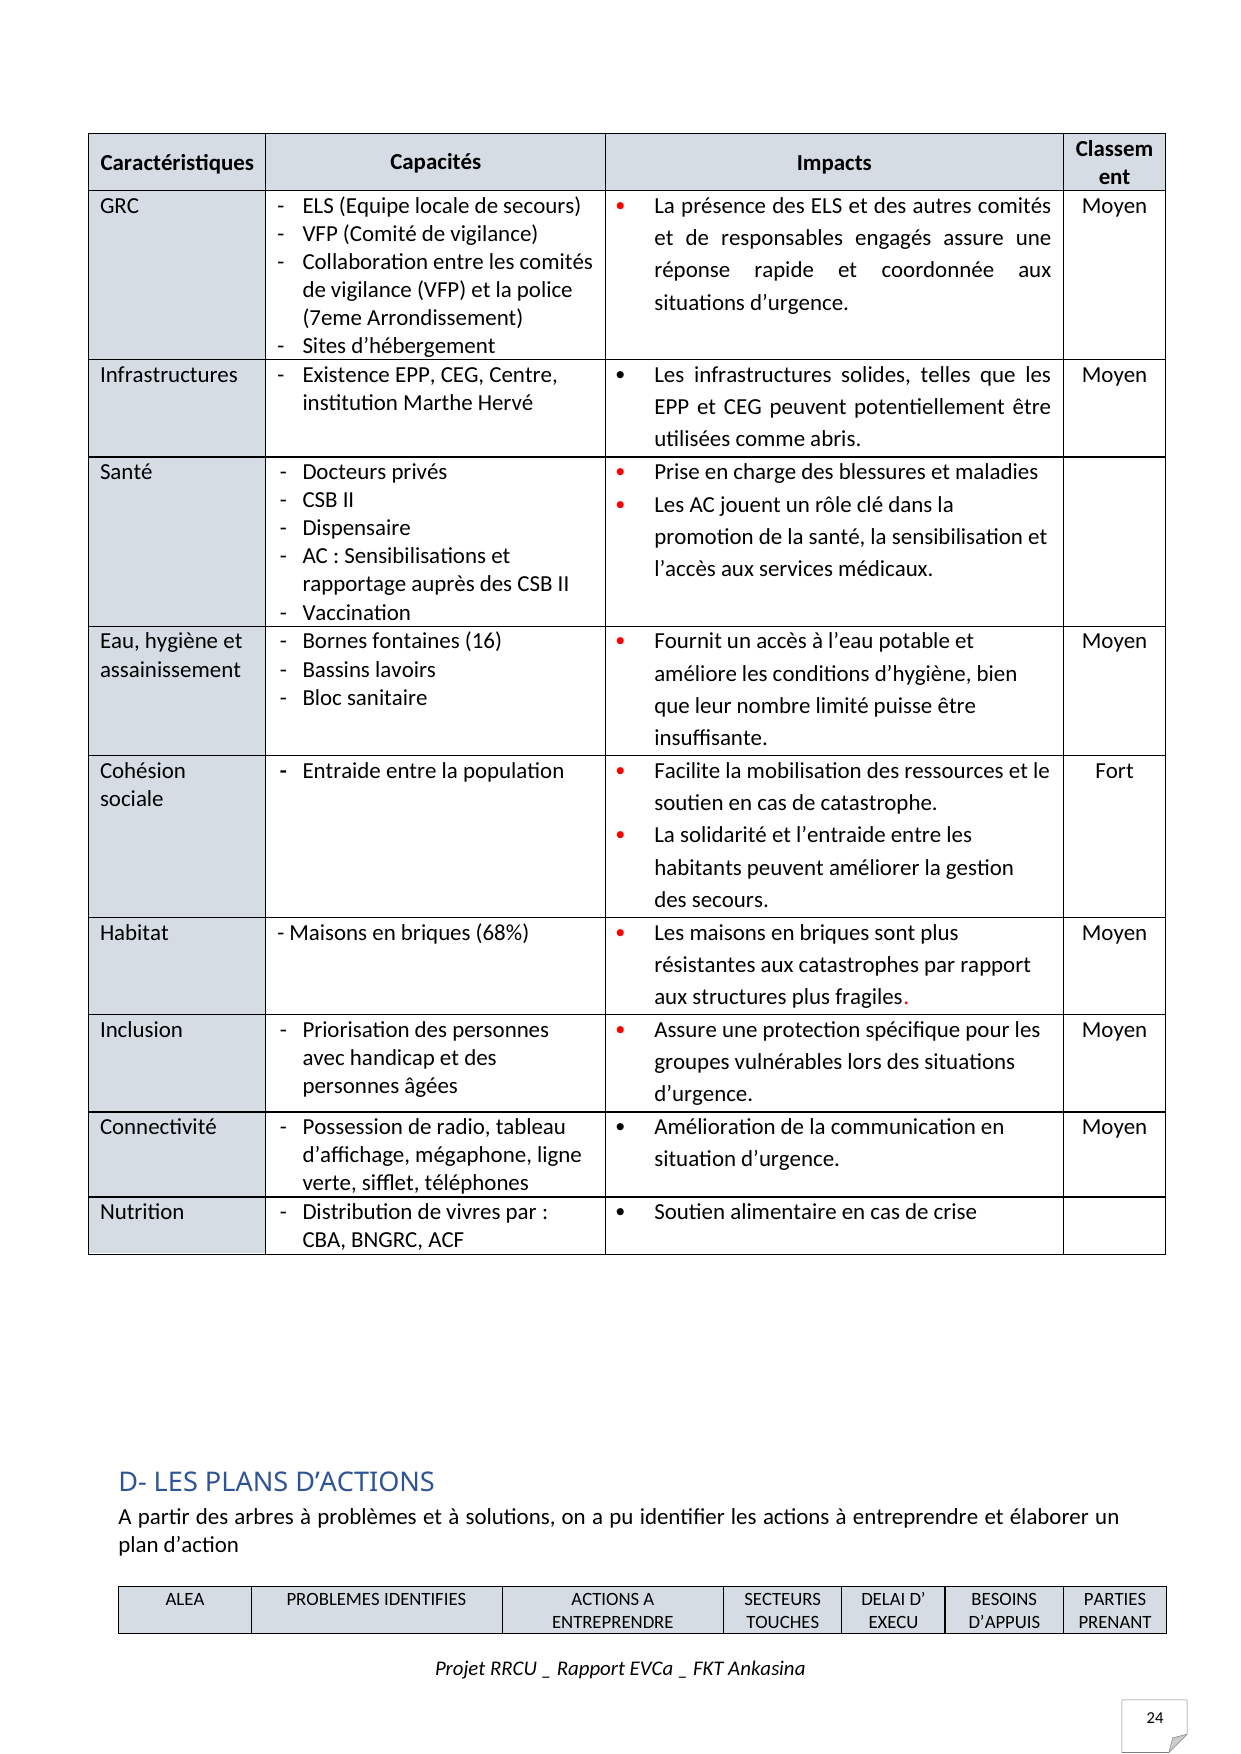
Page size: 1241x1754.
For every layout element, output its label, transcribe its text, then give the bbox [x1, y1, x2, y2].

table_cell Assure une protection spécifique pour les groupes vulnérables lors des situations d’urgence. [606, 1015, 1063, 1111]
table_cell Moyen [1064, 360, 1165, 456]
table_cell [1064, 458, 1165, 626]
table_cell Moyen [1064, 1015, 1165, 1111]
table_cell Possession de radio, tableau d’affichage, mégaphone, ligne verte, sifflet, téléphones [266, 1113, 605, 1196]
table_cell Les infrastructures solides, telles que les EPP et CEG peuvent potentiellement être utilisées comme abris. [606, 360, 1063, 456]
table_header Caractéristiques [89, 134, 265, 190]
table_cell Docteurs privés CSB II Dispensaire AC : Sensibilisations et rapportage auprès des CSB II Vaccination [266, 458, 605, 626]
subtitle D- LES PLANS D’ACTIONS [118, 1462, 1122, 1499]
table_header SECTEURS TOUCHES [724, 1587, 841, 1633]
table_cell Fort [1064, 756, 1165, 917]
text A partir des arbres à problèmes et à solutions, on a pu identifier les actions à entreprendre et élaborer un plan d’action [118, 1502, 1122, 1558]
table_cell La présence des ELS et des autres comités et de responsables engagés assure une réponse rapide et coordonnée aux situations d’urgence. [606, 191, 1063, 359]
table_header Classement [1064, 134, 1165, 190]
table_cell Priorisation des personnes avec handicap et des personnes âgées [266, 1015, 605, 1111]
table_cell - Maisons en briques (68%) [266, 918, 605, 1014]
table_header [252, 1587, 502, 1633]
table_cell Les maisons en briques sont plus résistantes aux catastrophes par rapport aux structures plus fragiles. [606, 918, 1063, 1014]
table_cell Nutrition [89, 1198, 265, 1253]
table_cell Soutien alimentaire en cas de crise [606, 1198, 1063, 1253]
table_cell Cohésion sociale [89, 756, 265, 917]
table_cell Moyen [1064, 918, 1165, 1014]
table_cell Connectivité [89, 1113, 265, 1196]
table_cell ELS (Equipe locale de secours) VFP (Comité de vigilance) Collaboration entre les comités de vigilance (VFP) et la police (7eme Arrondissement) Sites d’hébergement [266, 191, 605, 359]
table_cell Santé [89, 458, 265, 626]
table_header DELAI D’ EXECU TION [842, 1587, 944, 1633]
table_cell Inclusion [89, 1015, 265, 1111]
table_cell Moyen [1064, 1113, 1165, 1196]
table_header Impacts [606, 134, 1063, 190]
table_cell Facilite la mobilisation des ressources et le soutien en cas de catastrophe. La solidarité et l’entraide entre les habitants peuvent améliorer la gestion des secours. [606, 756, 1063, 917]
table_header PARTIES PRENANTES [1064, 1587, 1166, 1633]
table_cell Amélioration de la communication en situation d’urgence. [606, 1113, 1063, 1196]
table_cell Moyen [1064, 627, 1165, 755]
table_header BESOINS D’APPUIS [946, 1587, 1063, 1633]
table_cell [1064, 1198, 1165, 1253]
table_header ALEA [119, 1587, 251, 1633]
table_cell Existence EPP, CEG, Centre, institution Marthe Hervé [266, 360, 605, 456]
table_cell Habitat [89, 918, 265, 1014]
table_cell Infrastructures [89, 360, 265, 456]
table_cell Moyen [1064, 191, 1165, 359]
table_cell Prise en charge des blessures et maladies Les AC jouent un rôle clé dans la promotion de la santé, la sensibilisation et l’accès aux services médicaux. [606, 458, 1063, 626]
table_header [503, 1587, 723, 1633]
table_cell Distribution de vivres par : CBA, BNGRC, ACF [266, 1198, 605, 1253]
table_header Capacités [266, 134, 605, 190]
table_cell Fournit un accès à l’eau potable et améliore les conditions d’hygiène, bien que leur nombre limité puisse être insuffisante. [606, 627, 1063, 755]
table_cell Bornes fontaines (16) Bassins lavoirs Bloc sanitaire [266, 627, 605, 755]
table_cell GRC [89, 191, 265, 359]
table_cell Entraide entre la population [266, 756, 605, 917]
table_cell Eau, hygiène et assainissement [89, 627, 265, 755]
